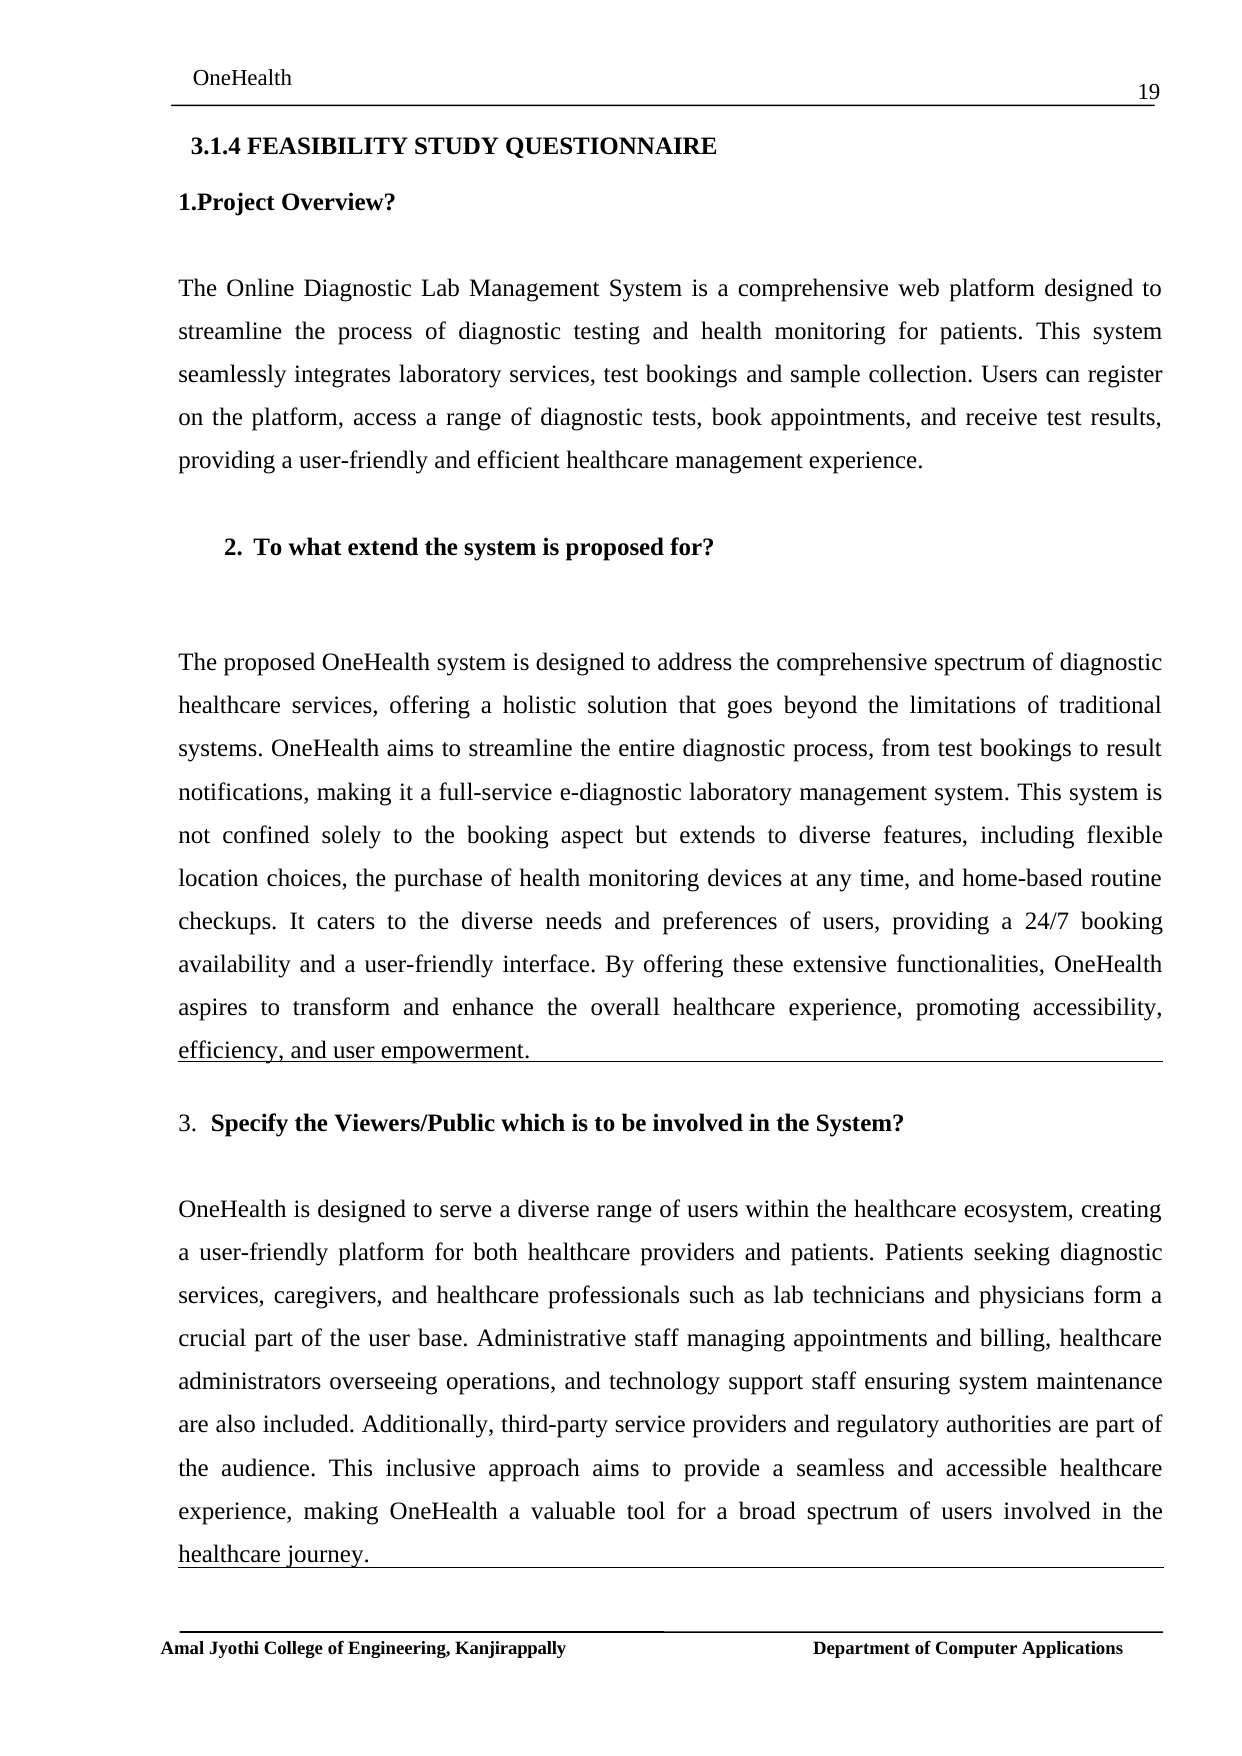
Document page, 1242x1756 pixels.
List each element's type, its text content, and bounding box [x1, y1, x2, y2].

text The Online Diagnostic Lab Management System is a comprehensive web platform designed to streamline the process of diagnostic testing and health monitoring for patients. This system seamlessly integrates laboratory services, test bookings and sample collection. Users can register on the platform, access a range of diagnostic tests, book appointments, and receive test results, providing a user-friendly and efficient healthcare management experience. [178, 273, 1163, 474]
list OneHealth is designed to serve a diverse range of users within the healthcare ecosystem, creating a user-friendly platform for both healthcare providers and patients. Patients seeking diagnostic services, caregivers, and healthcare professionals such as lab technicians and physicians form a crucial part of the user base. Administrative staff managing appointments and billing, healthcare administrators overseeing operations, and technology support staff ensuring system maintenance are also included. Additionally, third-party service providers and regulatory authorities are part of the audience. This inclusive approach aims to provide a seamless and accessible healthcare experience, making OneHealth a valuable tool for a broad spectrum of users involved in the healthcare journey. [178, 1151, 1163, 1567]
list Specify the Viewers/Public which is to be involved in the System? [178, 1108, 1163, 1136]
text 1.Project Overview? [178, 187, 1163, 216]
text The proposed OneHealth system is designed to address the comprehensive spectrum of diagnostic healthcare services, offering a holistic solution that goes beyond the limitations of traditional systems. OneHealth aims to streamline the entire diagnostic process, from test bookings to result notifications, making it a full-service e-diagnostic laboratory management system. This system is not confined solely to the booking aspect but extends to diverse features, including flexible location choices, the purchase of health monitoring devices at any time, and home-based routine checkups. It caters to the diverse needs and preferences of users, providing a 24/7 booking availability and a user-friendly interface. By offering these extensive functionalities, OneHealth aspires to transform and enhance the overall healthcare experience, promoting accessibility, efficiency, and user empowerment. [178, 647, 1163, 1061]
subtitle 3.1.4 FEASIBILITY STUDY QUESTIONNAIRE [178, 131, 1027, 160]
list To what extend the system is proposed for? [224, 532, 1163, 561]
